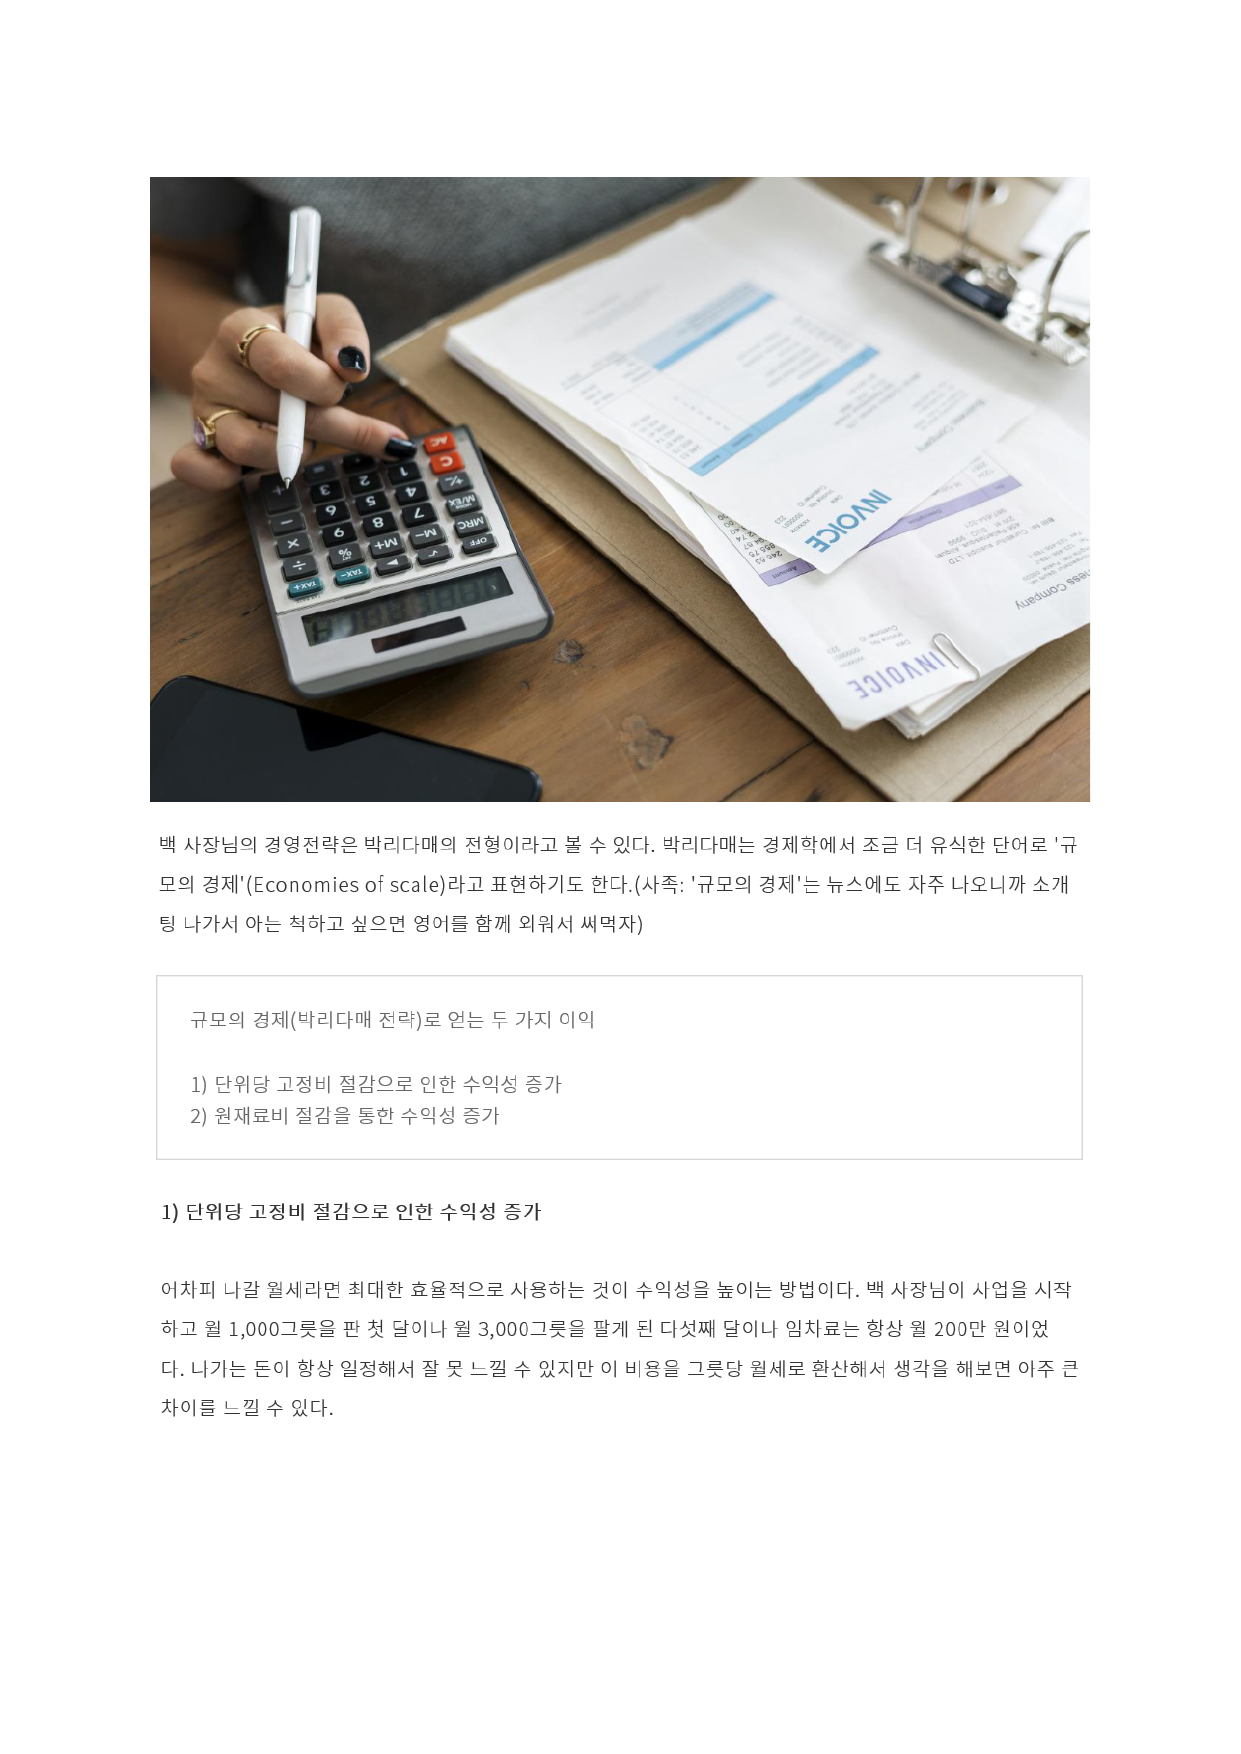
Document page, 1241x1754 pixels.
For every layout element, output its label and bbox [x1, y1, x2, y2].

picture [150, 827, 1091, 945]
picture [150, 177, 1091, 802]
picture [150, 969, 1091, 1165]
picture [150, 1190, 1091, 1429]
